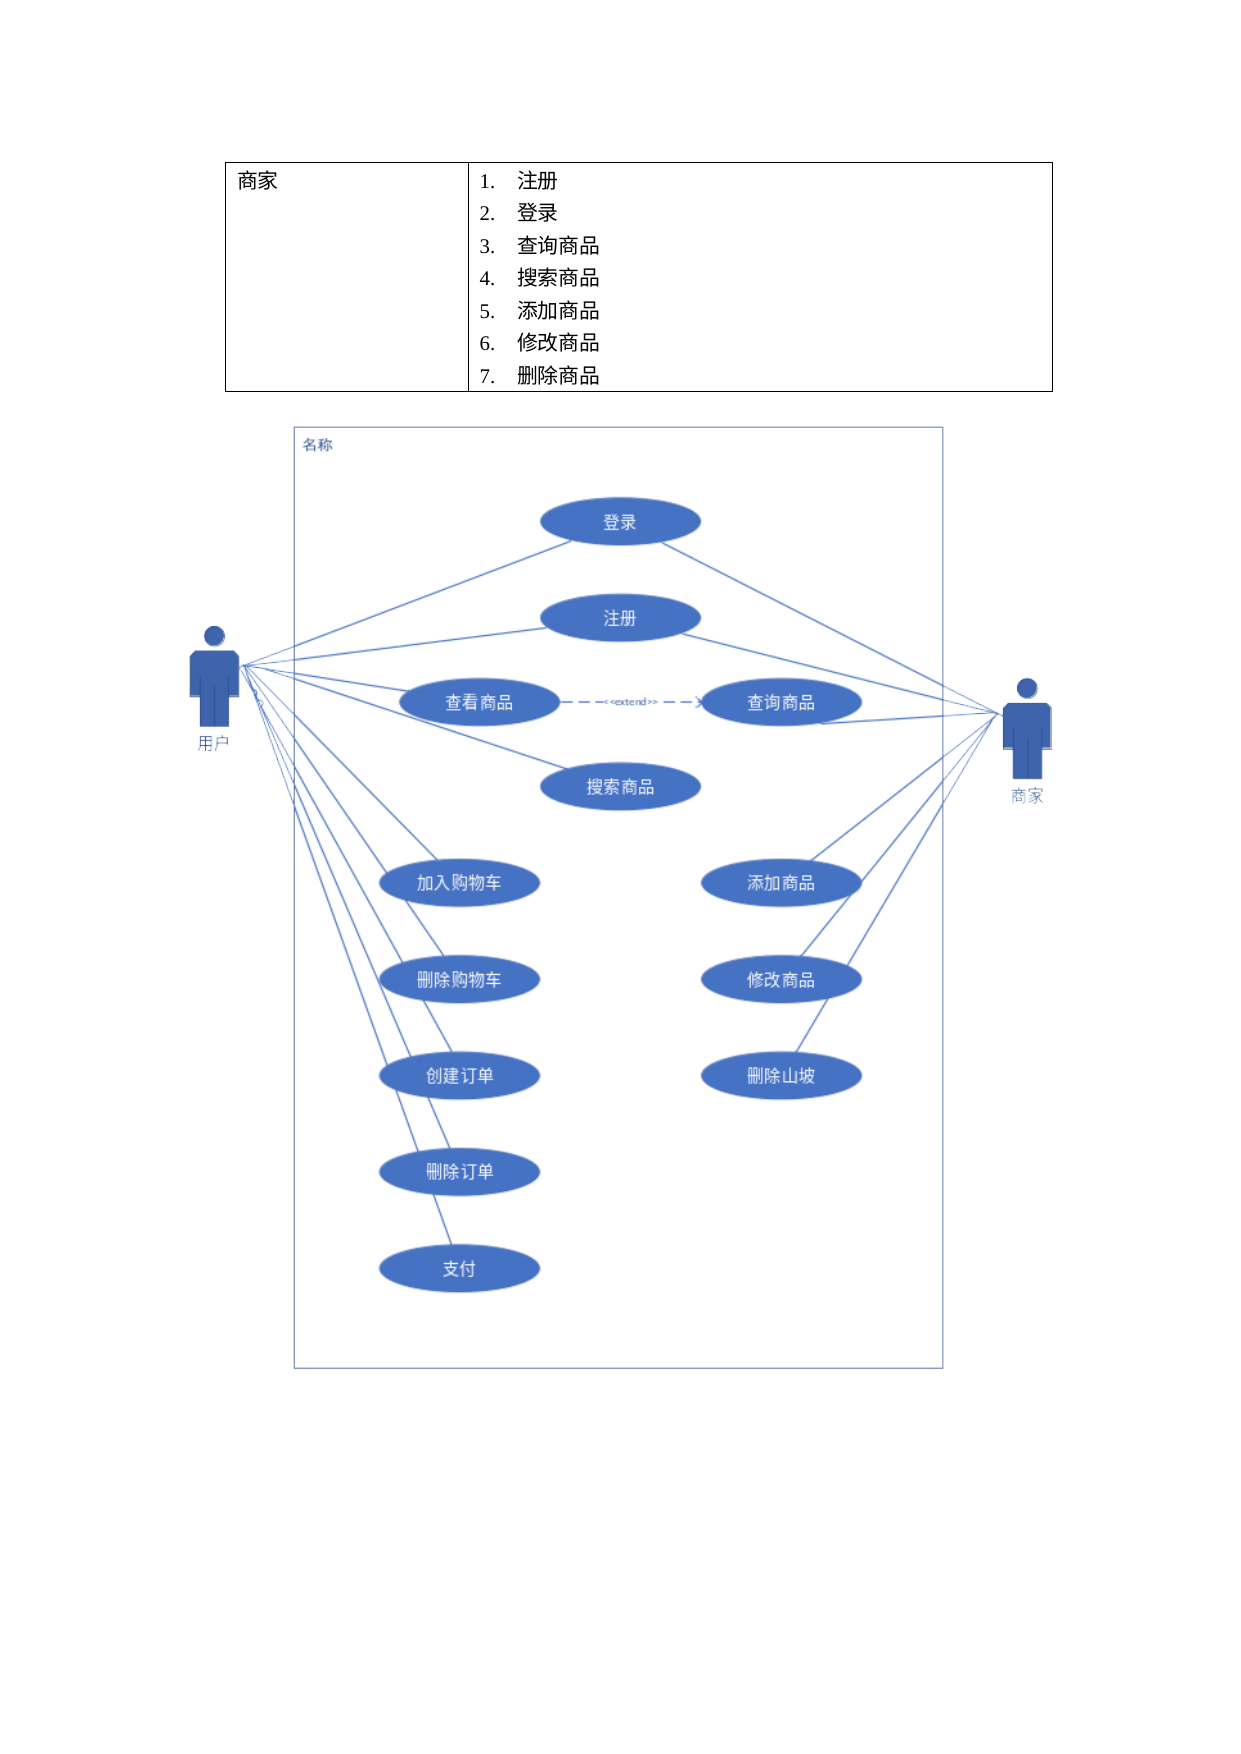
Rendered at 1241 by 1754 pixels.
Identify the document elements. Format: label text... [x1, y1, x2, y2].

table_cell 商家 [226, 163, 468, 391]
table_cell 注册 登录 查询商品 搜索商品 添加商品 修改商品 删除商品 [469, 163, 1052, 391]
